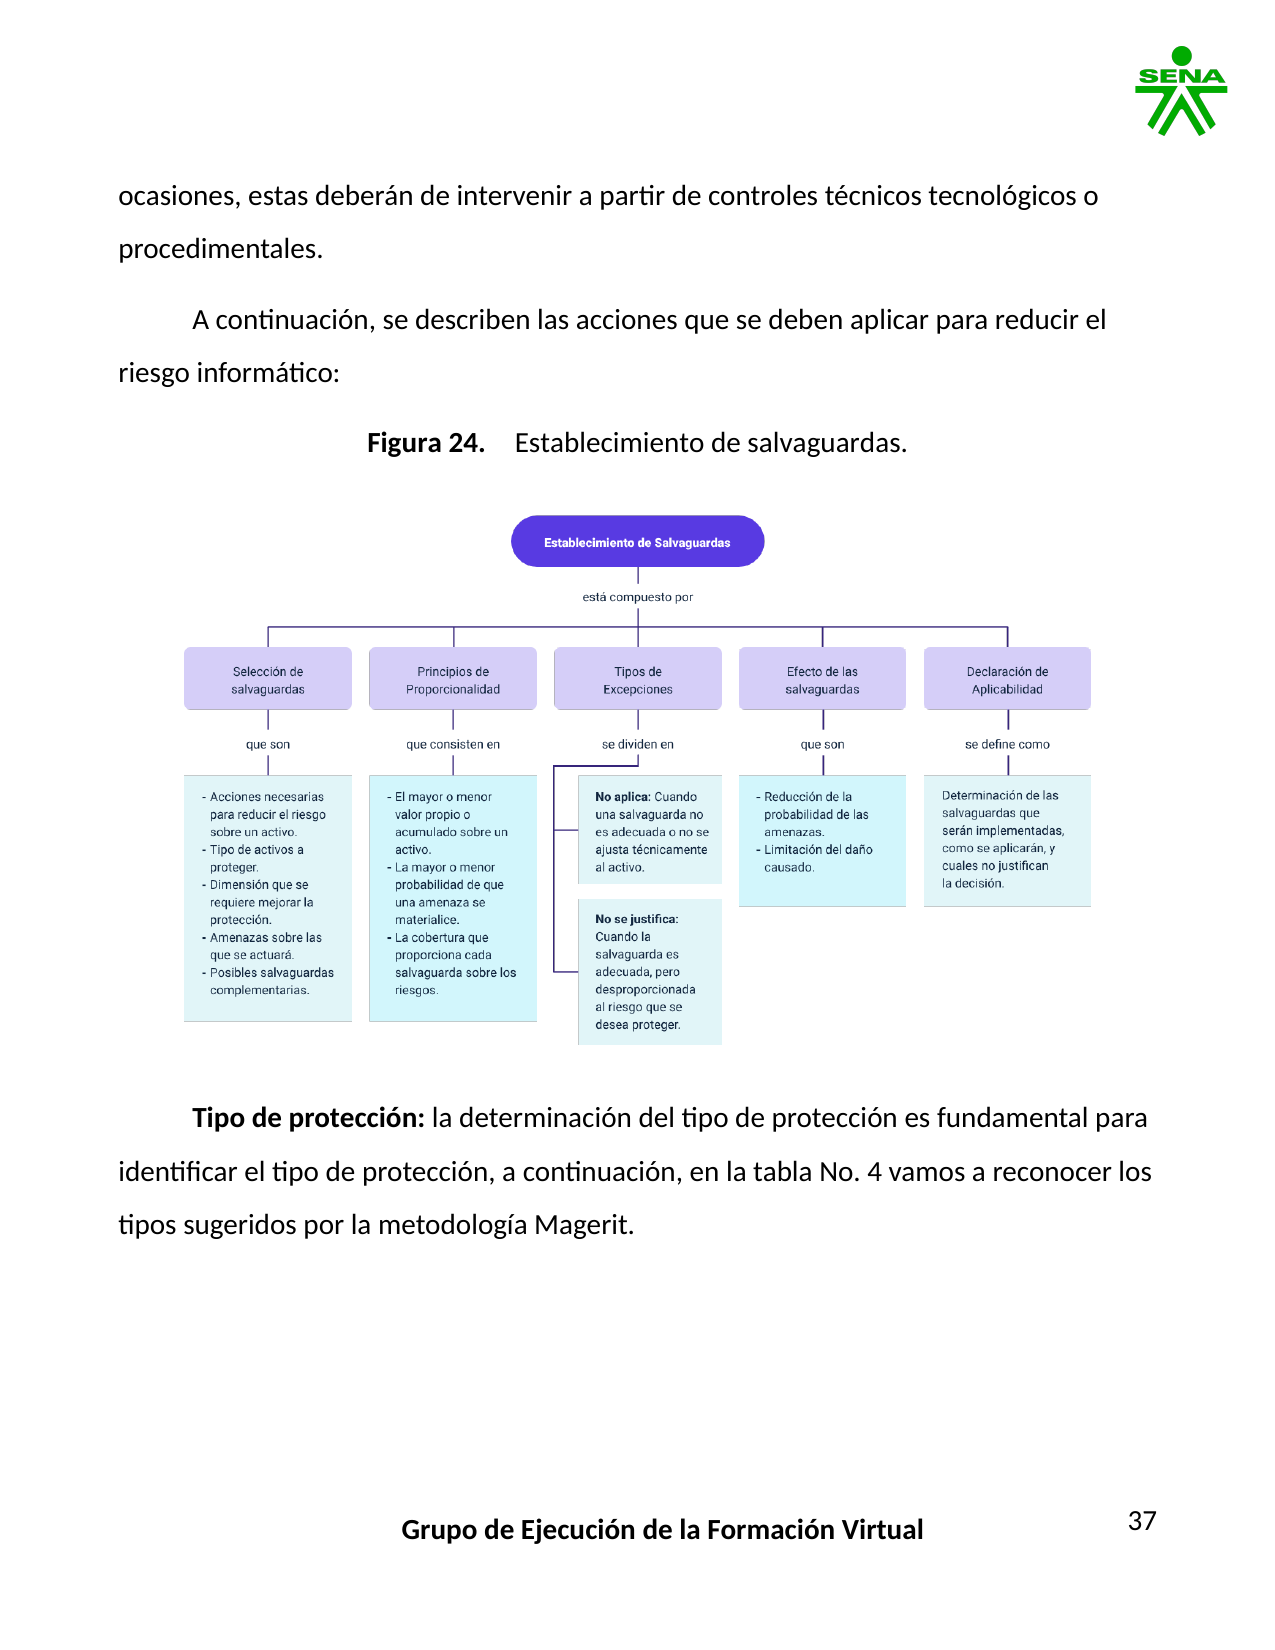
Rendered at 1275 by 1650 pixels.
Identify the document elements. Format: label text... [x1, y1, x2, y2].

text A continuación, se describen las acciones que se deben aplicar para reducir el riesgo informático: [118, 301, 1157, 390]
text Tipo de protección: la determinación del tipo de protección es fundamental para identificar el tipo de protección, a continuación, en la tabla No. 4 vamos a reconocer los tipos sugeridos por la metodología Magerit. [118, 1099, 1157, 1242]
text Establecimiento de salvaguardas. [118, 424, 1157, 460]
picture [1135, 46, 1228, 136]
picture [184, 494, 1091, 1065]
